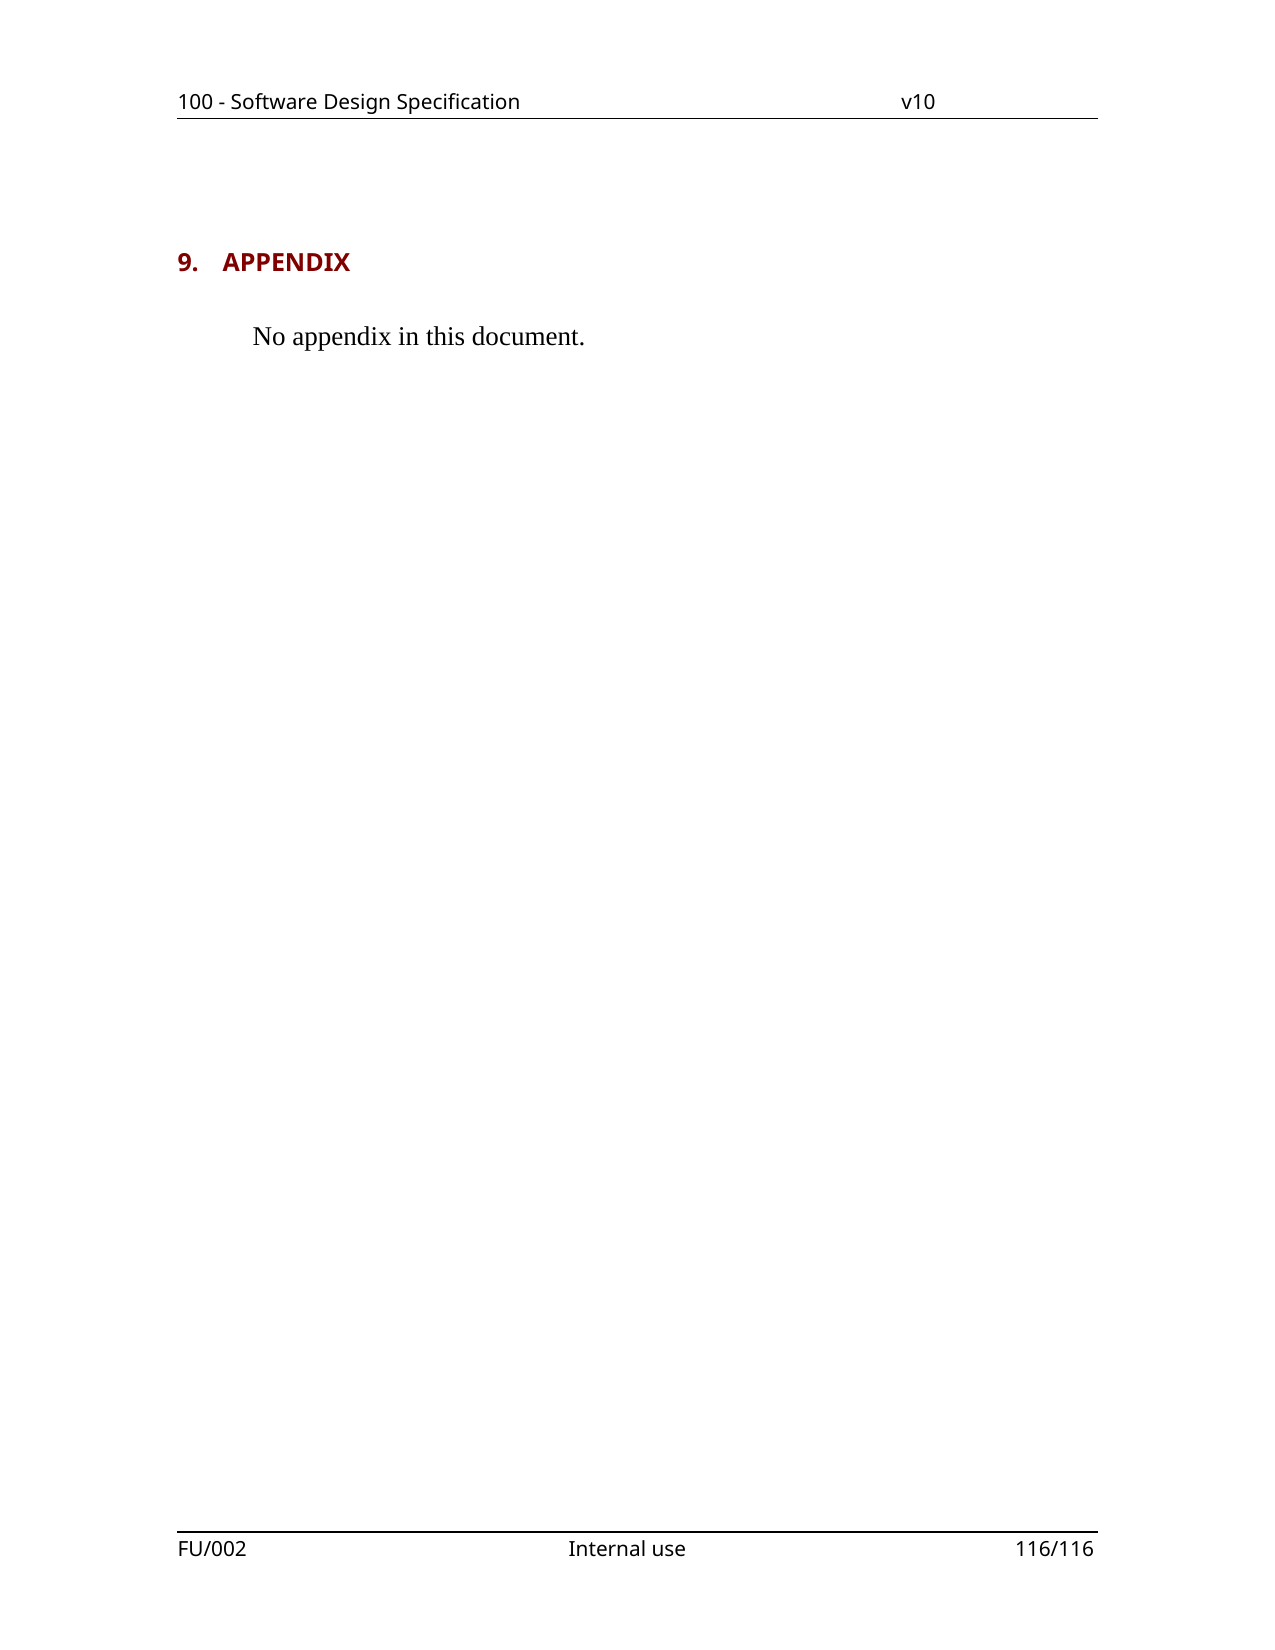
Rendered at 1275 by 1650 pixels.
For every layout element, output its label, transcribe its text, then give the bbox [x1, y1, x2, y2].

subtitle Appendix [177, 244, 1098, 278]
text No appendix in this document. [252, 320, 1098, 351]
